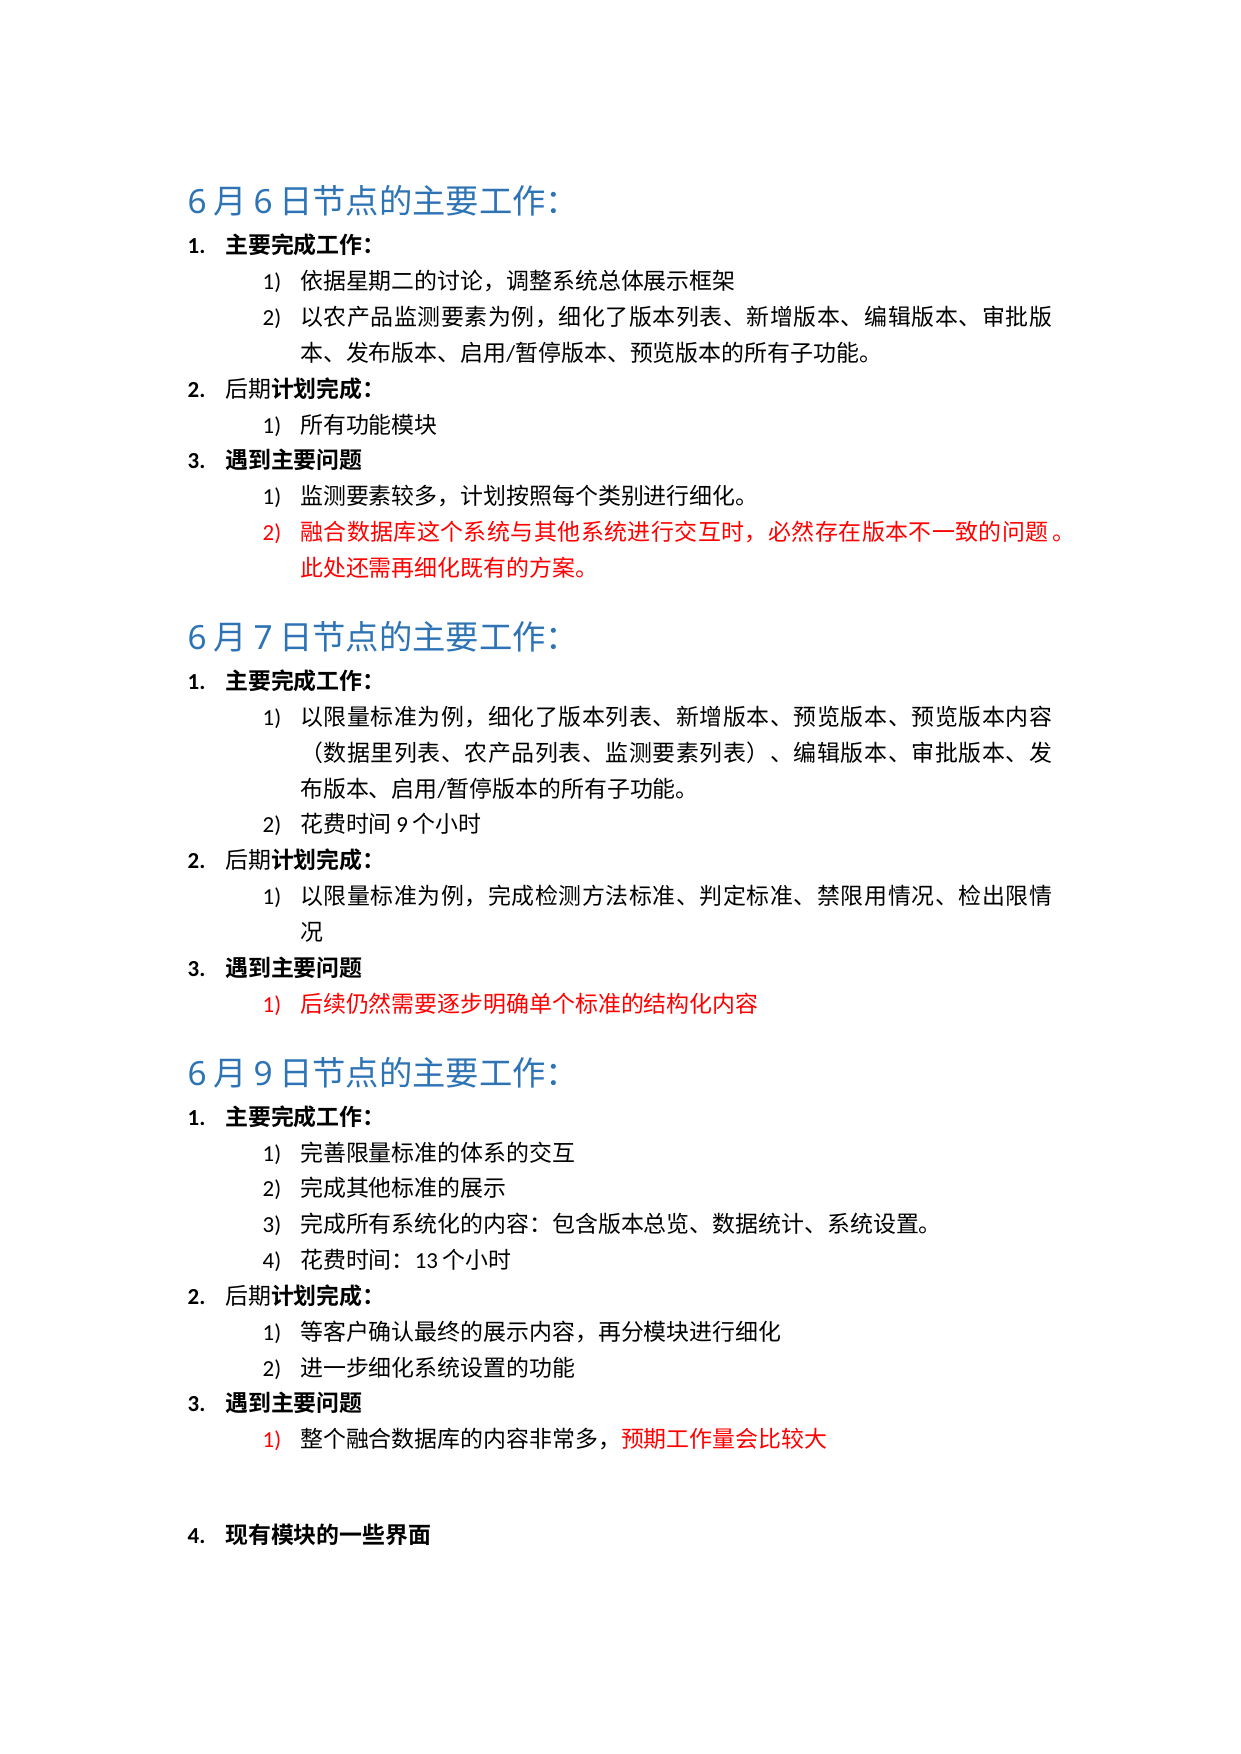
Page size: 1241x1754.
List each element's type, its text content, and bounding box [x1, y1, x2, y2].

subtitle 6月9日节点的主要工作： [187, 1046, 1053, 1095]
list 进一步细化系统设置的功能 [262, 1349, 1053, 1383]
list 后期计划完成： [187, 842, 1053, 875]
list 完成所有系统化的内容：包含版本总览、数据统计、系统设置。 [262, 1206, 1053, 1239]
list 后期计划完成： [187, 1278, 1053, 1311]
list 等客户确认最终的展示内容，再分模块进行细化 [262, 1313, 1053, 1347]
list 现有模块的一些界面 [187, 1517, 1053, 1551]
list 融合数据库这个系统与其他系统进行交互时，必然存在版本不一致的问题。此处还需再细化既有的方案。 [262, 514, 1053, 583]
list 所有功能模块 [262, 406, 1053, 440]
list 遇到主要问题 [187, 442, 1053, 476]
list 主要完成工作： [187, 227, 1053, 261]
list 依据星期二的讨论，调整系统总体展示框架 [262, 263, 1053, 296]
list 完成其他标准的展示 [262, 1170, 1053, 1203]
list 遇到主要问题 [187, 1385, 1053, 1418]
list 遇到主要问题 [187, 949, 1053, 983]
list 主要完成工作： [187, 1098, 1053, 1132]
subtitle 6月7日节点的主要工作： [187, 611, 1053, 659]
list 后续仍然需要逐步明确单个标准的结构化内容 [262, 985, 1053, 1019]
list 完善限量标准的体系的交互 [262, 1134, 1053, 1168]
list 整个融合数据库的内容非常多，预期工作量会比较大 [262, 1421, 1053, 1454]
list 花费时间：13个小时 [262, 1242, 1053, 1275]
subtitle 6月6日节点的主要工作： [187, 175, 1053, 223]
list 后期计划完成： [187, 371, 1053, 404]
list 主要完成工作： [187, 663, 1053, 696]
list 以农产品监测要素为例，细化了版本列表、新增版本、编辑版本、审批版本、发布版本、启用/暂停版本、预览版本的所有子功能。 [262, 299, 1053, 368]
list 以限量标准为例，完成检测方法标准、判定标准、禁限用情况、检出限情况 [262, 878, 1053, 947]
list 监测要素较多，计划按照每个类别进行细化。 [262, 478, 1053, 511]
list 花费时间9个小时 [262, 806, 1053, 839]
list 以限量标准为例，细化了版本列表、新增版本、预览版本、预览版本内容（数据里列表、农产品列表、监测要素列表）、编辑版本、审批版本、发布版本、启用/暂停版本的所有子功能。 [262, 699, 1053, 804]
